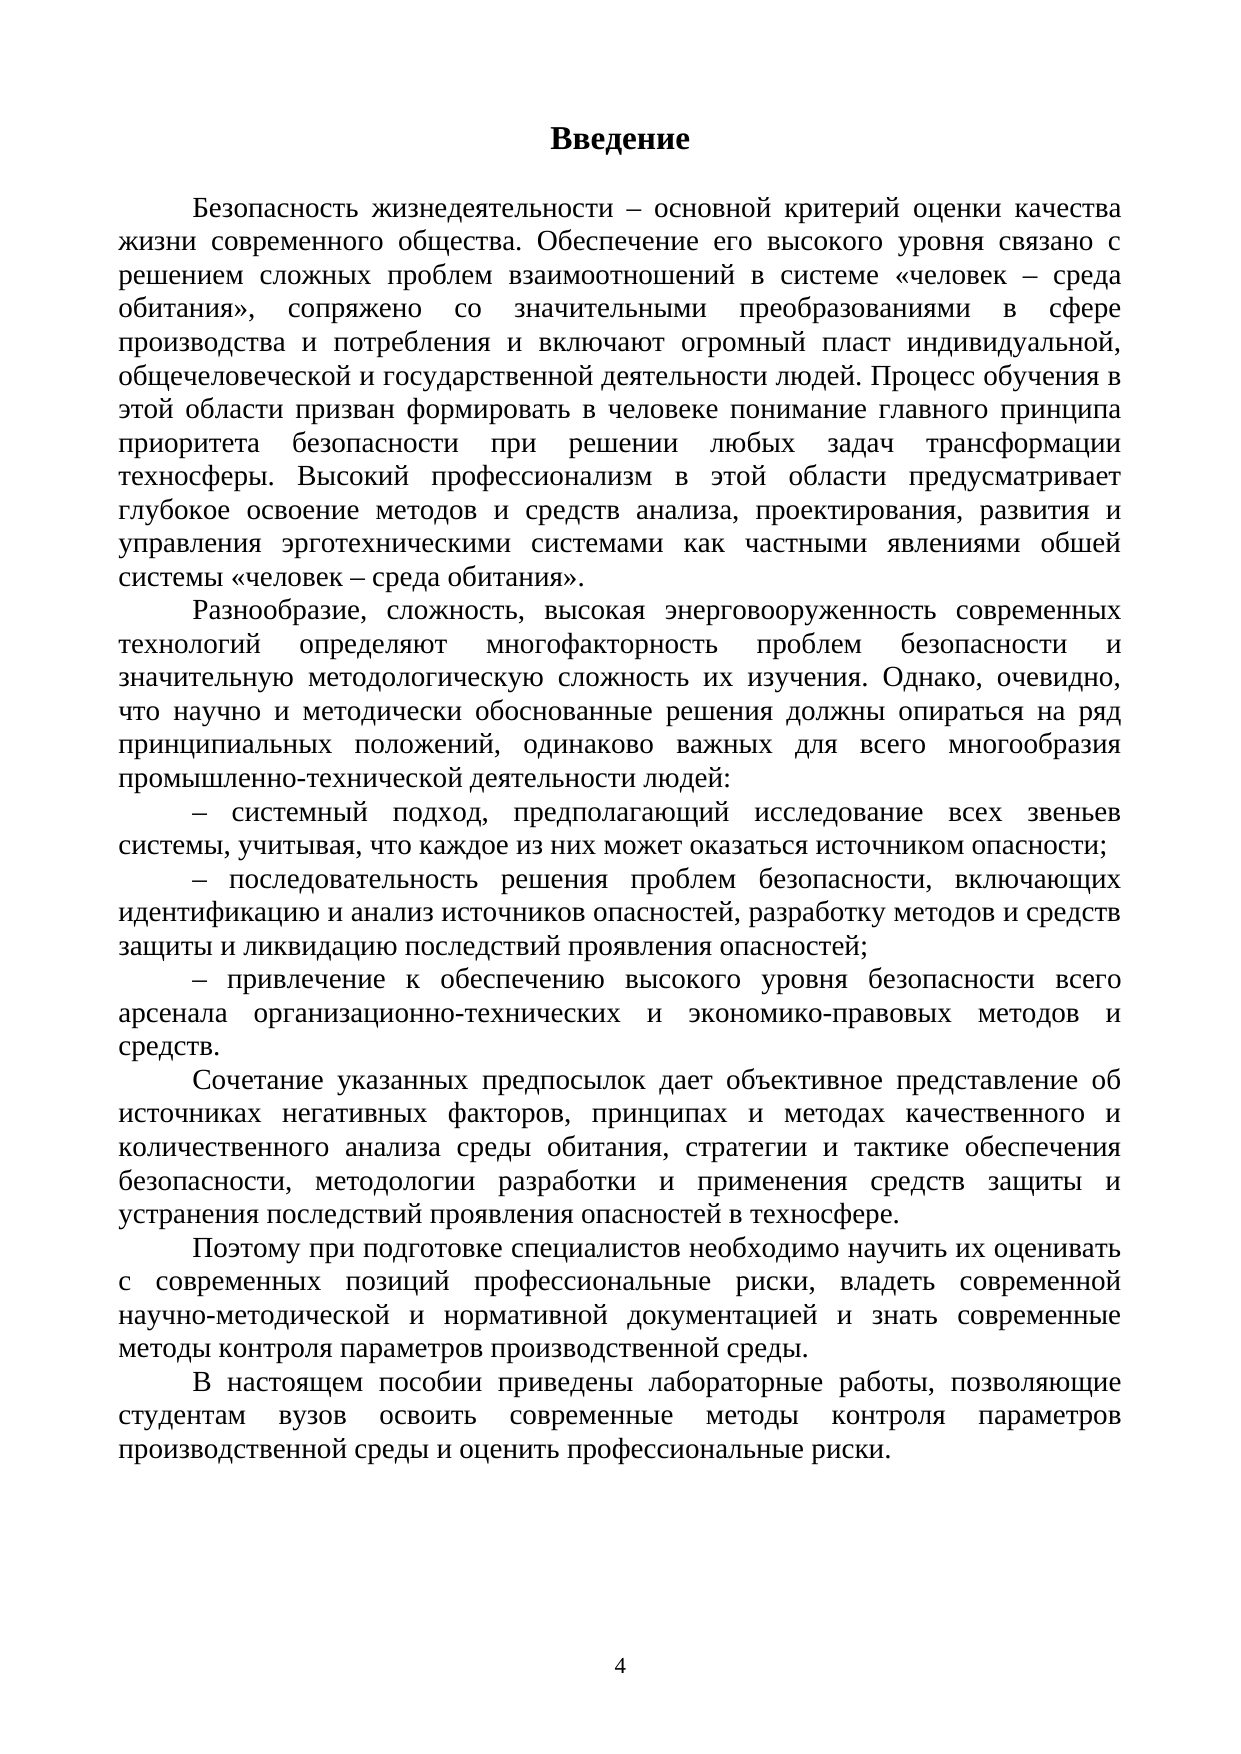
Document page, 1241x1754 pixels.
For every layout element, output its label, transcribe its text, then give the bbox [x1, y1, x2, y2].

text Поэтому при подготовке специалистов необходимо научить их оценивать с современных позиций профессиональные риски, владеть современной научно-методической и нормативной документацией и знать современные методы контроля параметров производственной среды. [118, 1230, 1122, 1364]
text Введение [118, 118, 1122, 156]
text Разнообразие, сложность, высокая энерговооруженность современных технологий определяют многофакторность проблем безопасности и значительную методологическую сложность их изучения. Однако, очевидно, что научно и методически обоснованные решения должны опираться на ряд принципиальных положений, одинаково важных для всего многообразия промышленно-технической деятельности людей: [118, 592, 1122, 794]
text – привлечение к обеспечению высокого уровня безопасности всего арсенала организационно-технических и экономико-правовых методов и средств. [118, 961, 1122, 1062]
text Сочетание указанных предпосылок дает объективное представление об источниках негативных факторов, принципах и методах качественного и количественного анализа среды обитания, стратегии и тактике обеспечения безопасности, методологии разработки и применения средств защиты и устранения последствий проявления опасностей в техносфере. [118, 1062, 1122, 1230]
text – последовательность решения проблем безопасности, включающих идентификацию и анализ источников опасностей, разработку методов и средств защиты и ликвидацию последствий проявления опасностей; [118, 861, 1122, 961]
text – системный подход, предполагающий исследование всех звеньев системы, учитывая, что каждое из них может оказаться источником опасности; [118, 794, 1122, 861]
text Безопасность жизнедеятельности – основной критерий оценки качества жизни современного общества. Обеспечение его высокого уровня связано с решением сложных проблем взаимоотношений в системе «человек – среда обитания», сопряжено со значительными преобразованиями в сфере производства и потребления и включают огромный пласт индивидуальной, общечеловеческой и государственной деятельности людей. Процесс обучения в этой области призван формировать в человеке понимание главного принципа приоритета безопасности при решении любых задач трансформации техносферы. Высокий профессионализм в этой области предусматривает глубокое освоение методов и средств анализа, проектирования, развития и управления эрготехническими системами как частными явлениями обшей системы «человек – среда обитания». [118, 190, 1122, 592]
text В настоящем пособии приведены лабораторные работы, позволяющие студентам вузов освоить современные методы контроля параметров производственной среды и оценить профессиональные риски. [118, 1364, 1122, 1464]
